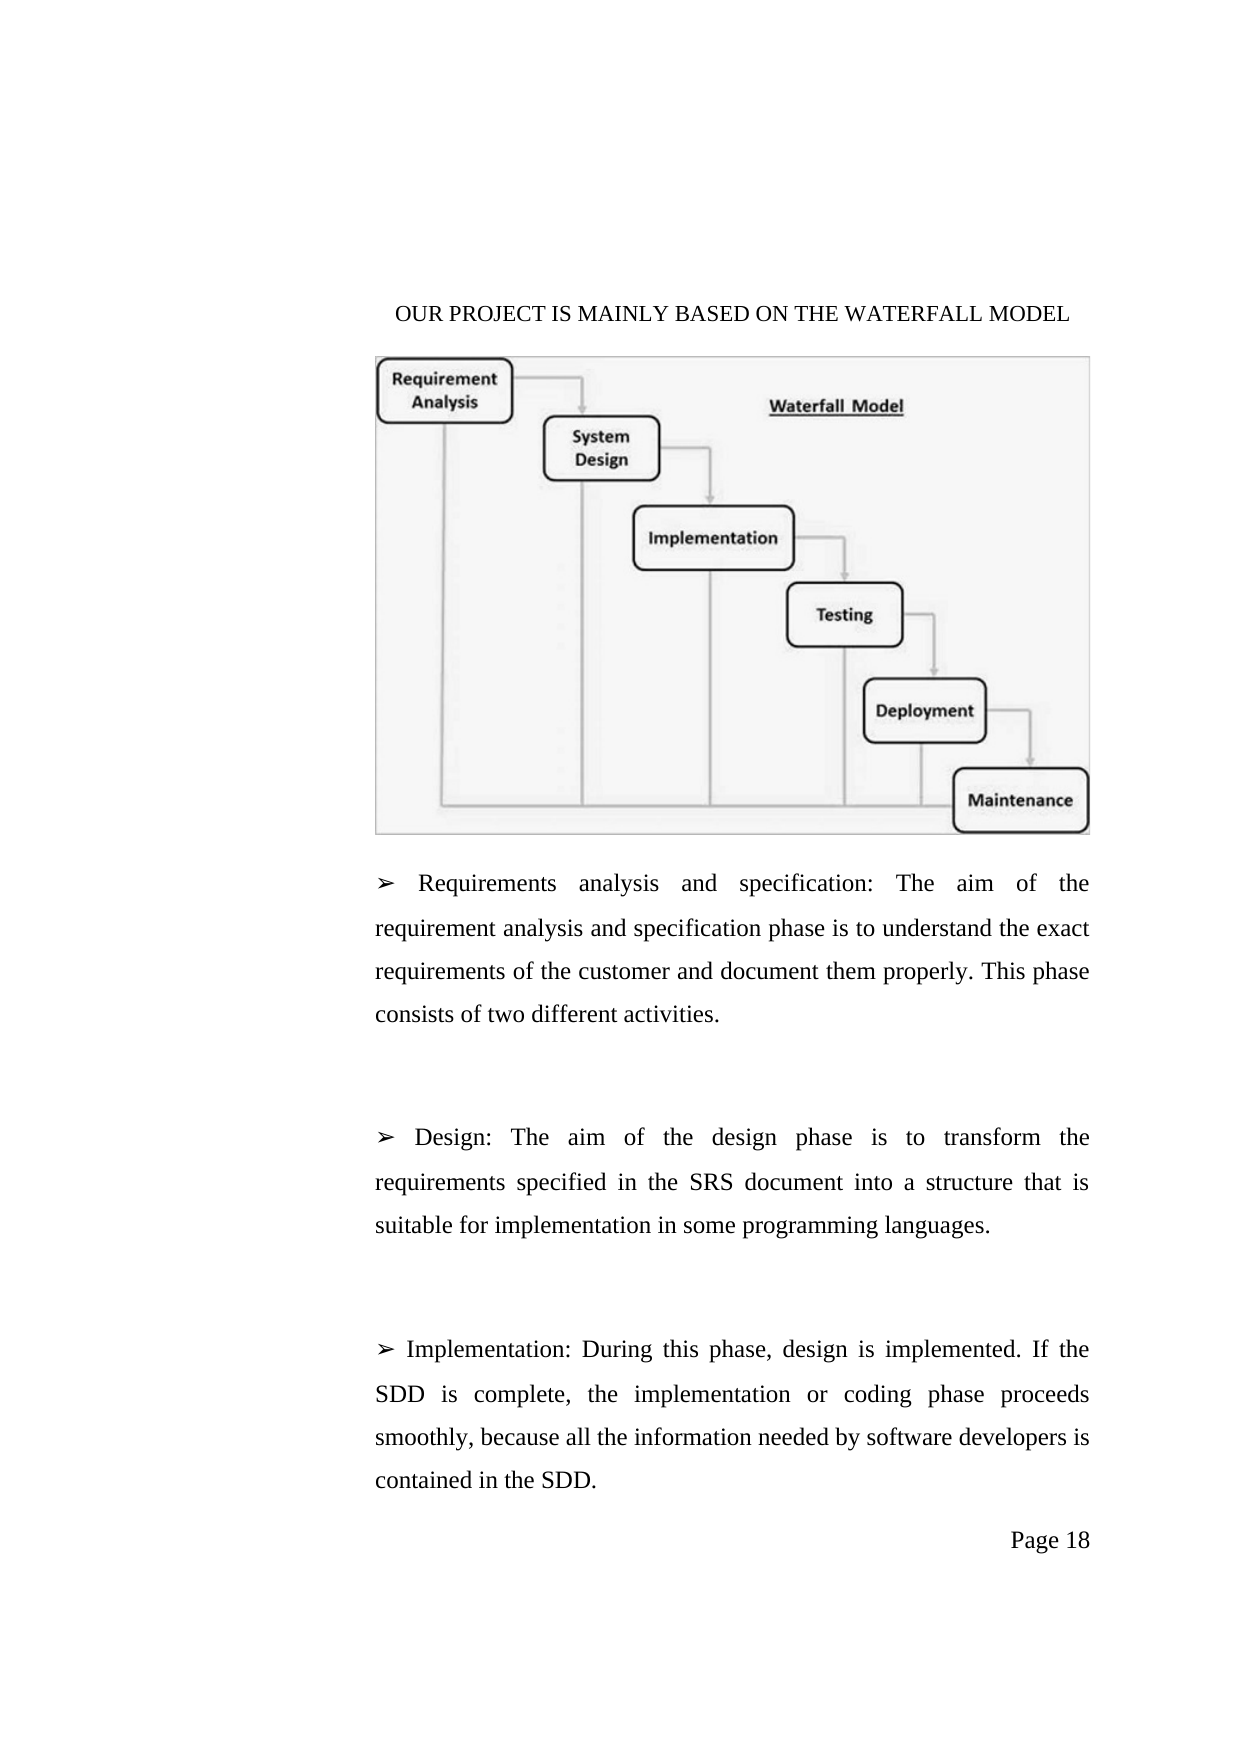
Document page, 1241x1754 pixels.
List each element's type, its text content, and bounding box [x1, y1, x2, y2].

text ➢ Design: The aim of the design phase is to transform the requirements specified in the SRS document into a structure that is suitable for implementation in some programming languages. [375, 1119, 1090, 1239]
picture [375, 356, 1091, 835]
text OUR PROJECT IS MAINLY BASED ON THE WATERFALL MODEL [375, 300, 1090, 326]
text Page 18 [375, 1525, 1090, 1553]
text ➢ Implementation: During this phase, design is implemented. If the SDD is complete, the implementation or coding phase proceeds smoothly, because all the information needed by software developers is contained in the SDD. [375, 1330, 1090, 1494]
text ➢ Requirements analysis and specification: The aim of the requirement analysis and specification phase is to understand the exact requirements of the customer and document them properly. This phase consists of two different activities. [375, 865, 1090, 1028]
